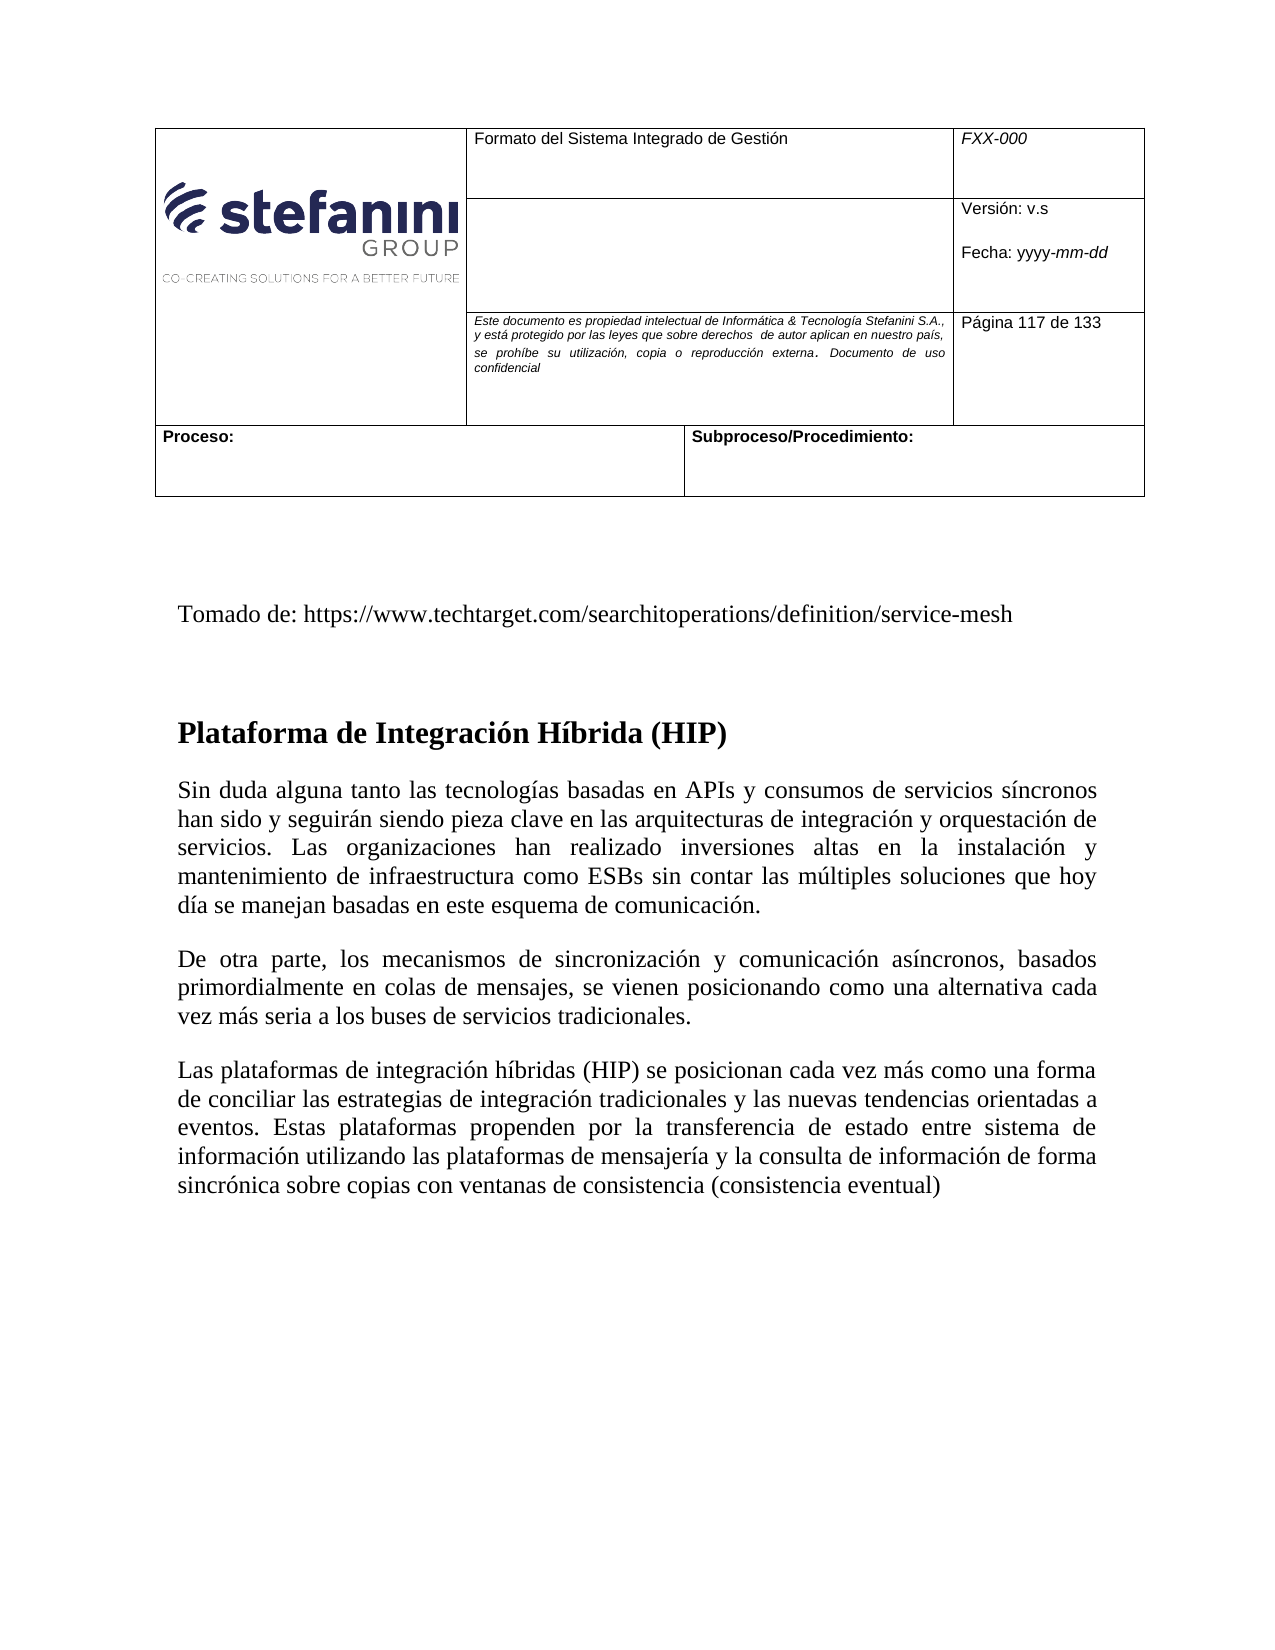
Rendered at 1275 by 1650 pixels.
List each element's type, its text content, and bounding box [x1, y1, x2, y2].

text Tomado de: https://www.techtarget.com/searchitoperations/definition/service-mesh [177, 599, 1098, 628]
text Sin duda alguna tanto las tecnologías basadas en APIs y consumos de servicios síncronos han sido y seguirán siendo pieza clave en las arquitecturas de integración y orquestación de servicios. Las organizaciones han realizado inversiones altas en la instalación y mantenimiento de infraestructura como ESBs sin contar las múltiples soluciones que hoy día se manejan basadas en este esquema de comunicación. [177, 775, 1098, 919]
subtitle Plataforma de Integración Híbrida (HIP) [177, 714, 1098, 750]
text De otra parte, los mecanismos de sincronización y comunicación asíncronos, basados primordialmente en colas de mensajes, se vienen posicionando como una alternativa cada vez más seria a los buses de servicios tradicionales. [177, 944, 1098, 1030]
picture [162, 182, 460, 286]
text Las plataformas de integración híbridas (HIP) se posicionan cada vez más como una forma de conciliar las estrategias de integración tradicionales y las nuevas tendencias orientadas a eventos. Estas plataformas propenden por la transferencia de estado entre sistema de información utilizando las plataformas de mensajería y la consulta de información de forma sincrónica sobre copias con ventanas de consistencia (consistencia eventual) [177, 1055, 1098, 1199]
